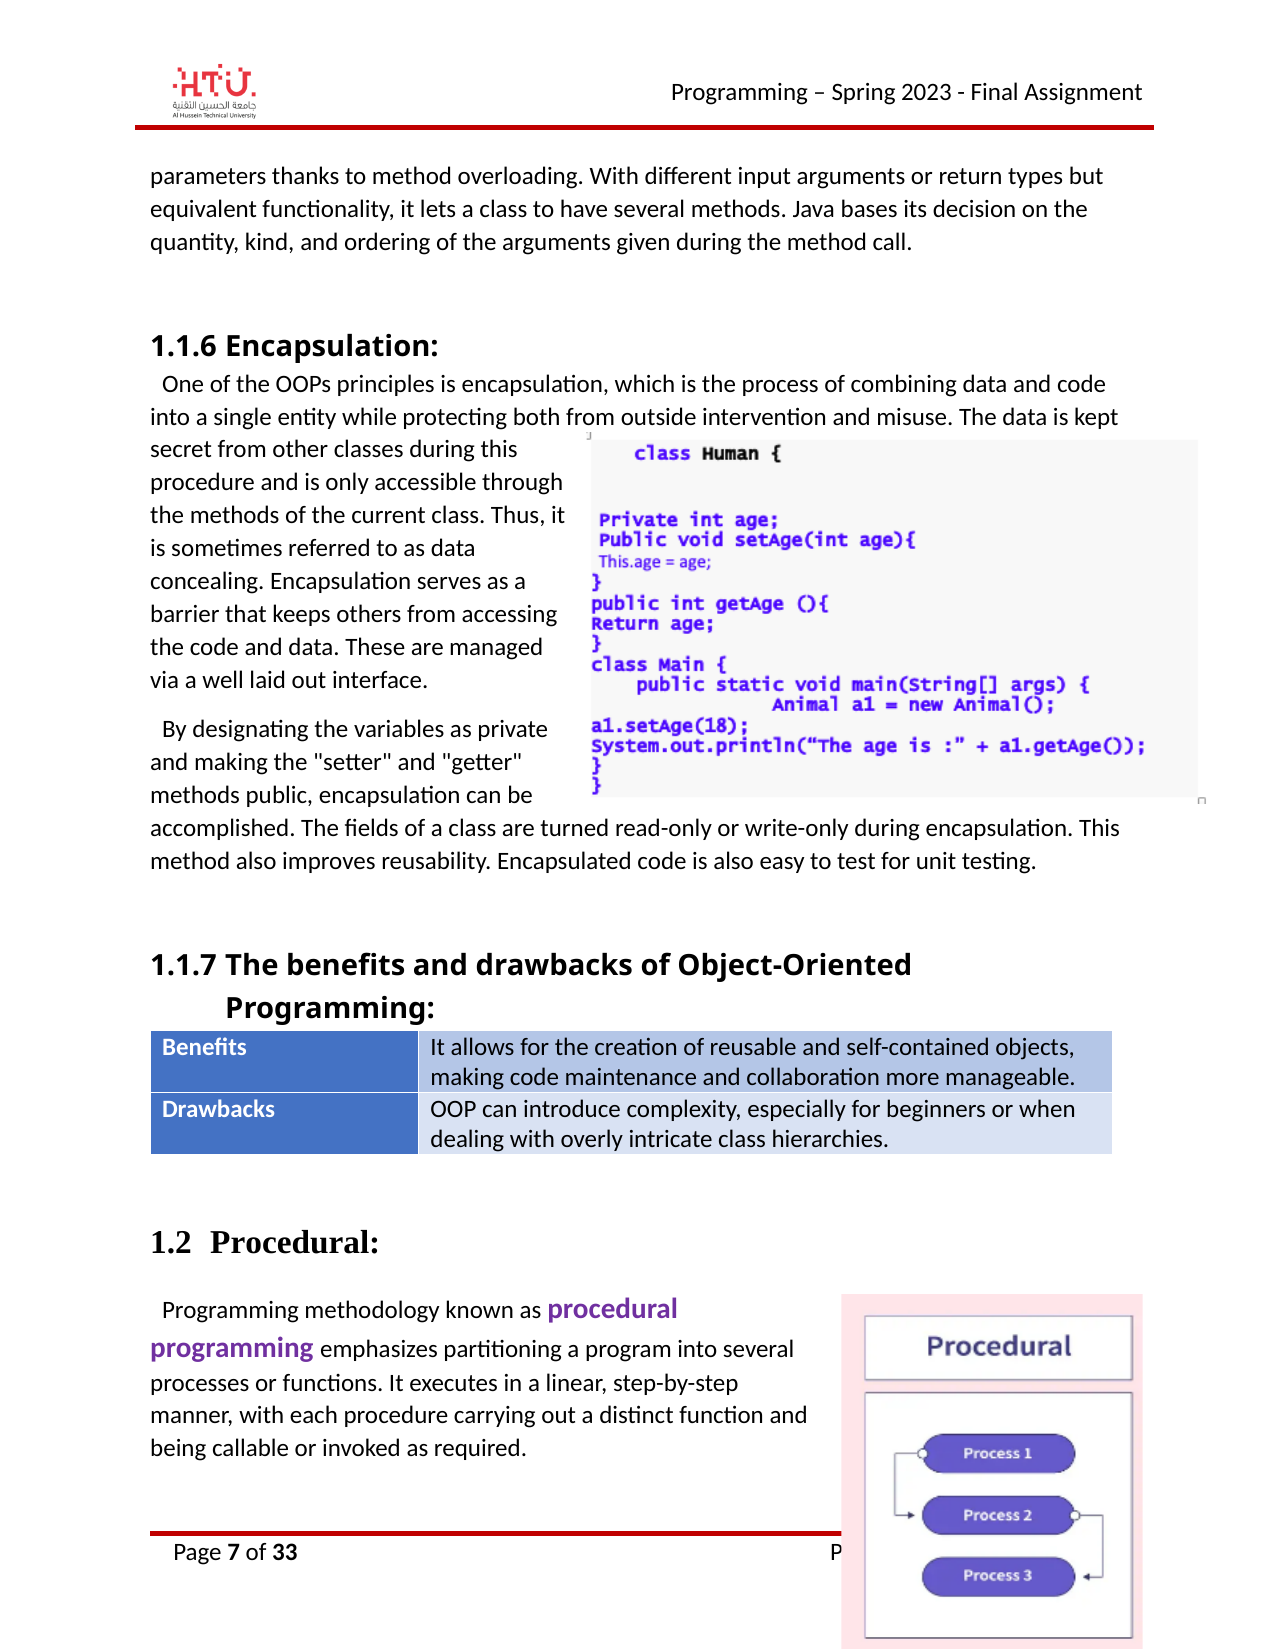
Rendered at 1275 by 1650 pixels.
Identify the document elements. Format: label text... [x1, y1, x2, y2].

picture [841, 1294, 1143, 1649]
table_cell Drawbacks [151, 1093, 418, 1154]
subtitle Procedural: [150, 1223, 1125, 1261]
text One of the OOPs principles is encapsulation, which is the process of combining data and code into a single entity while protecting both from outside intervention and misuse. The data is kept secret from other classes during this procedure and is only accessible through the methods of the current class. Thus, it is sometimes referred to as data concealing. Encapsulation serves as a barrier that keeps others from accessing the code and data. These are managed via a well laid out interface. [150, 368, 1125, 694]
table_cell OOP can introduce complexity, especially for beginners or when dealing with overly intricate class hierarchies. [419, 1093, 1112, 1154]
table_header It allows for the creation of reusable and self-contained objects, making code maintenance and collaboration more manageable. [419, 1031, 1112, 1092]
picture [146, 60, 273, 123]
picture [586, 432, 1214, 804]
subtitle Encapsulation: [150, 325, 1125, 364]
subtitle The benefits and drawbacks of Object-Oriented Programming: [150, 944, 1125, 1027]
text By designating the variables as private and making the "setter" and "getter" methods public, encapsulation can be accomplished. The fields of a class are turned read-only or write-only during encapsulation. This method also improves reusability. Encapsulated code is also easy to test for unit testing. [150, 713, 1125, 876]
table_header Benefits [151, 1031, 418, 1092]
text Programming methodology known as procedural programming emphasizes partitioning a program into several processes or functions. It executes in a linear, step-by-step manner, with each procedure carrying out a distinct function and being callable or invoked as required. [150, 1290, 1125, 1463]
